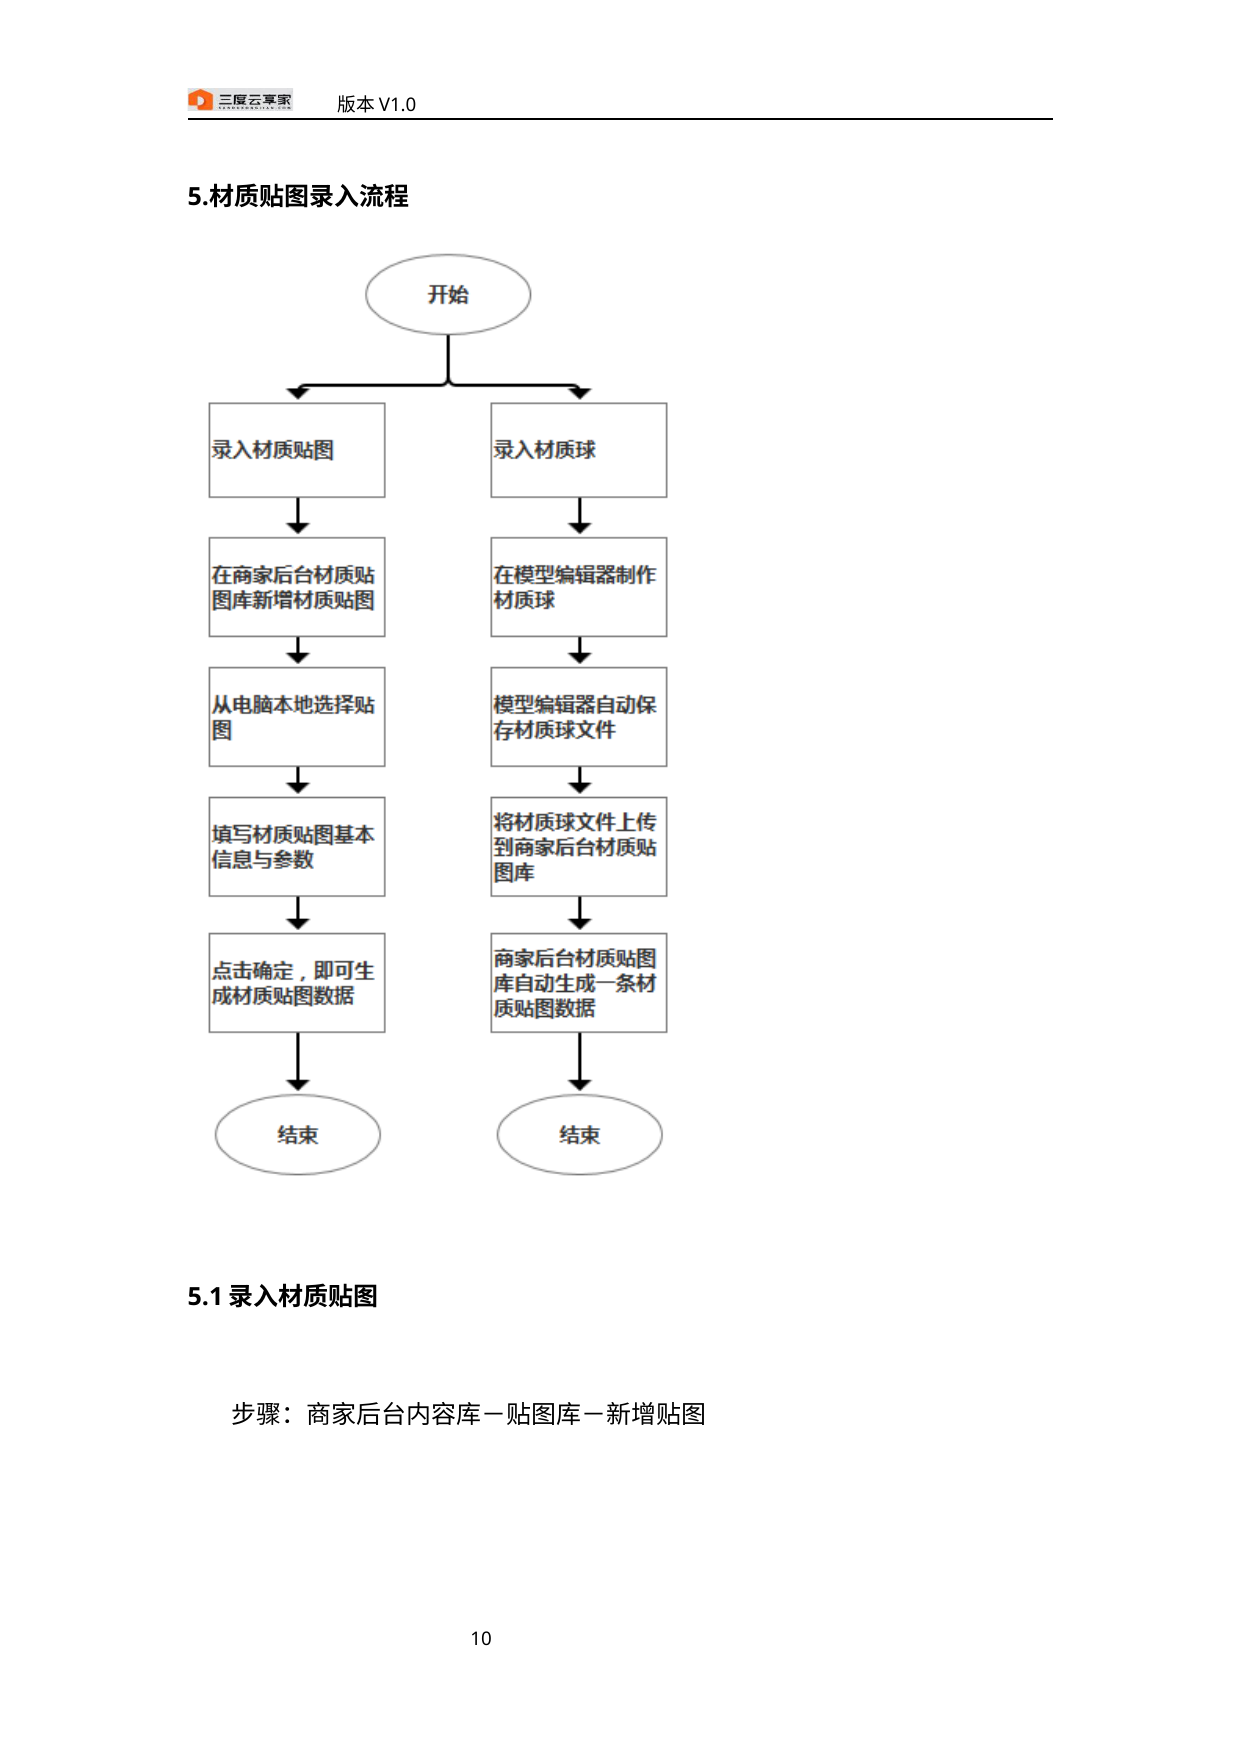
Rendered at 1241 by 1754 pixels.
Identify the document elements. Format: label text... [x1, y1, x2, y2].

text 步骤：商家后台内容库－贴图库－新增贴图 [187, 1380, 1053, 1445]
picture [187, 227, 721, 1210]
subtitle 5.1录入材质贴图 [187, 1262, 1053, 1327]
subtitle 5.材质贴图录入流程 [187, 162, 1053, 227]
picture [187, 88, 294, 111]
